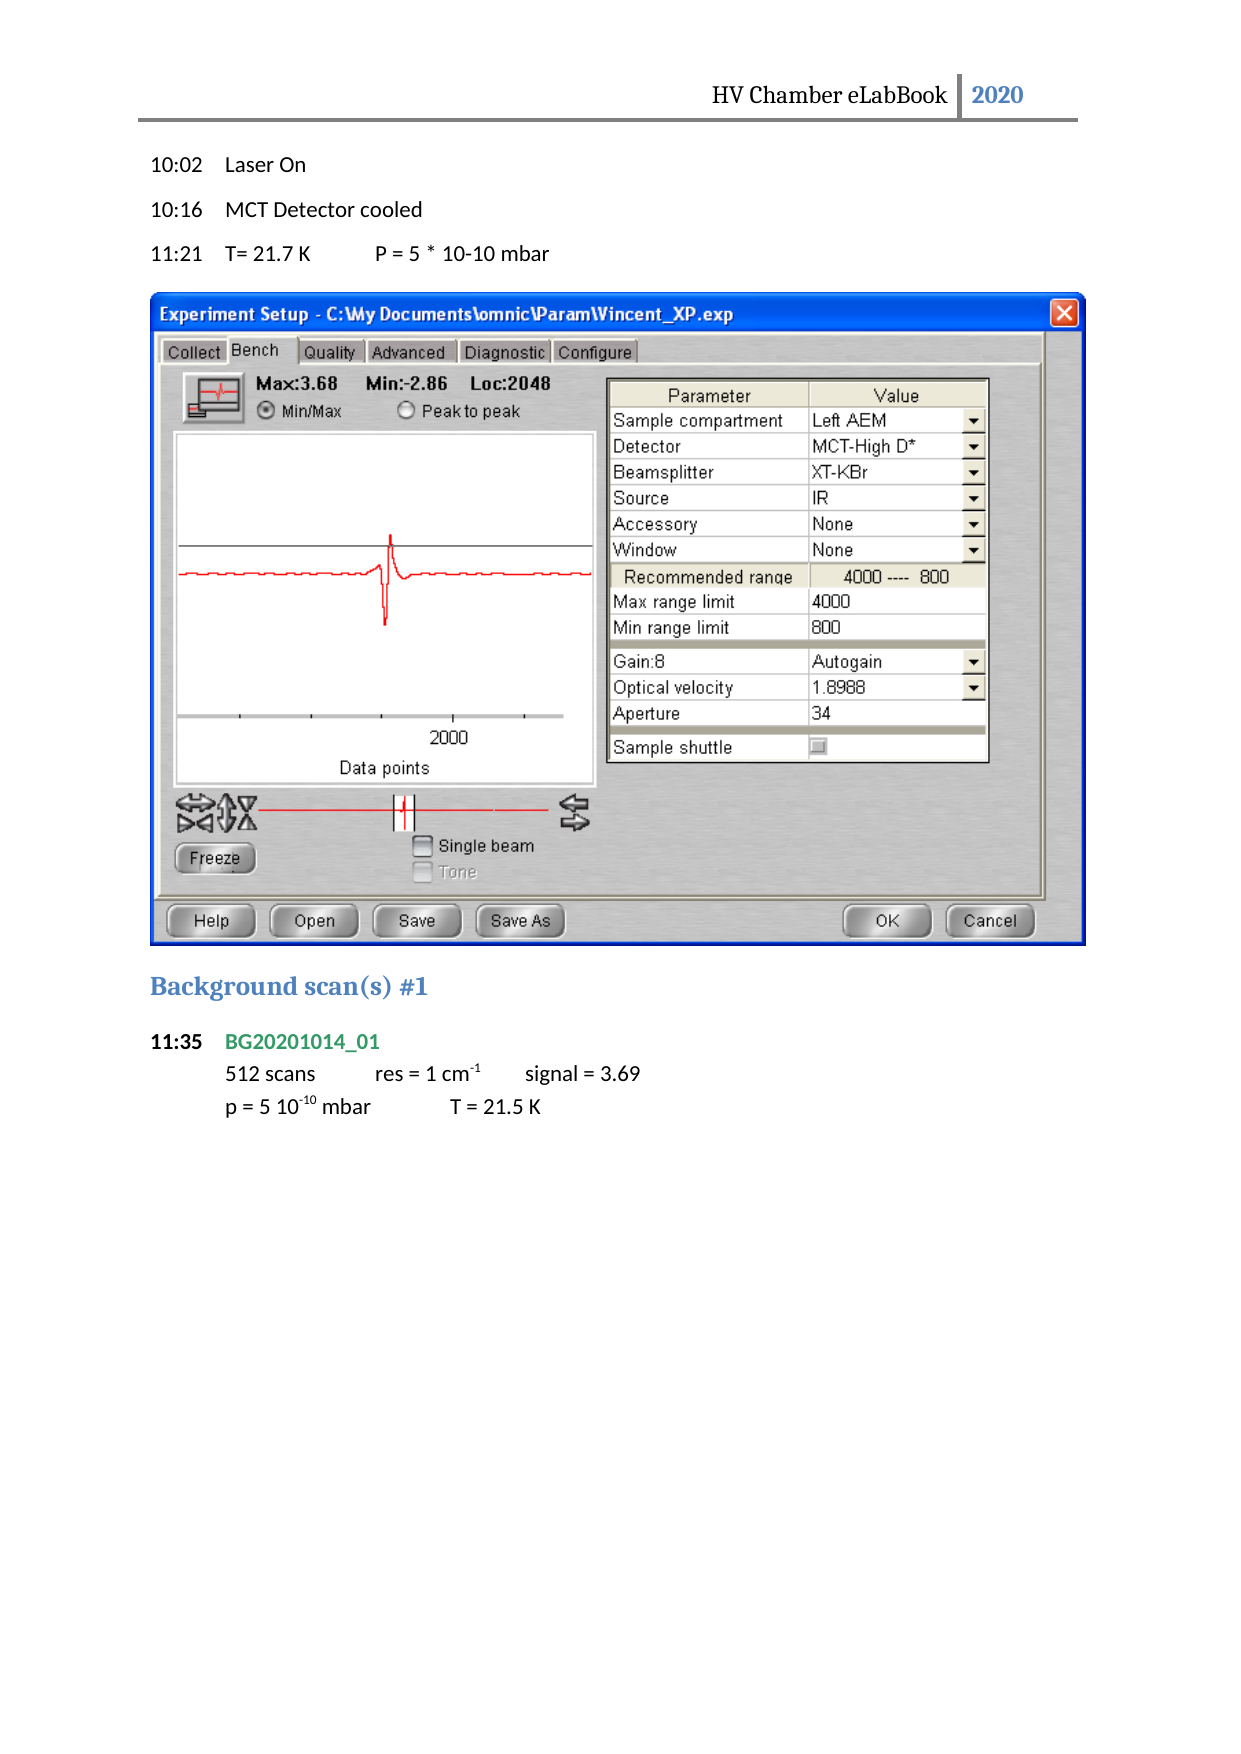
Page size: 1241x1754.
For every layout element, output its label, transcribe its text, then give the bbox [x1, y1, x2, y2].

picture [150, 292, 1086, 946]
text 10:02 Laser On [150, 150, 1090, 178]
text 11:35 BG20201014_01 [150, 1027, 1090, 1055]
text 10:16 MCT Detector cooled [150, 195, 1090, 223]
text 512 scans res = 1 cm-1 signal = 3.69 p = 5 10-10 mbar T = 21.5 K [225, 1059, 1090, 1120]
subtitle Background scan(s) #1 [150, 971, 1090, 1002]
text 11:21 T= 21.7 K P = 5 * 10-10 mbar [150, 239, 1090, 268]
